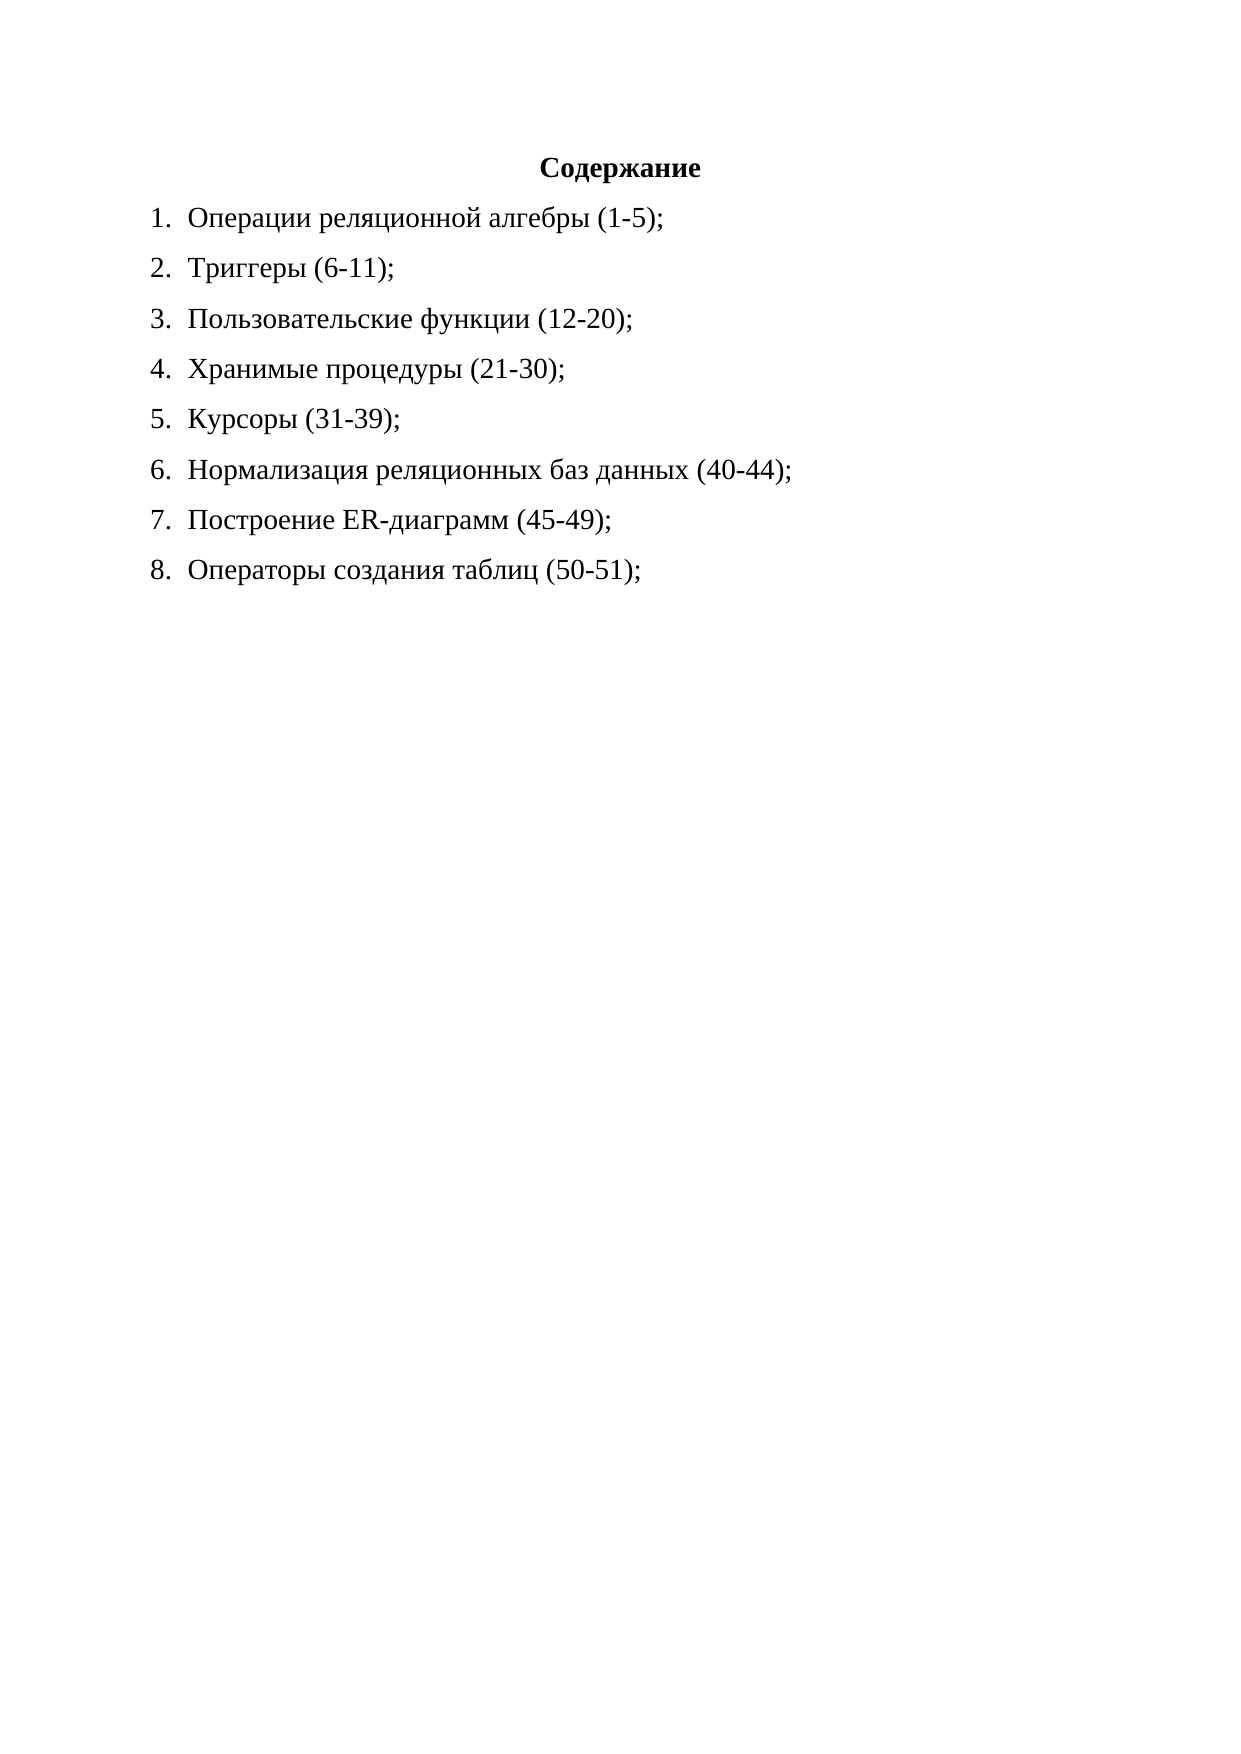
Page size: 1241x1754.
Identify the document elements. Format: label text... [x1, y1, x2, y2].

text Содержание [150, 150, 1090, 183]
list Хранимые процедуры (21-30); [150, 351, 1090, 385]
list Нормализация реляционных баз данных (40-44); [150, 452, 1090, 485]
list Операторы создания таблиц (50-51); [150, 552, 1090, 586]
list Курсоры (31-39); [150, 402, 1090, 435]
list Пользовательские функции (12-20); [150, 301, 1090, 334]
list Построение ER-диаграмм (45-49); [150, 502, 1090, 536]
list Триггеры (6-11); [150, 251, 1090, 284]
list Операции реляционной алгебры (1-5); [150, 200, 1090, 234]
